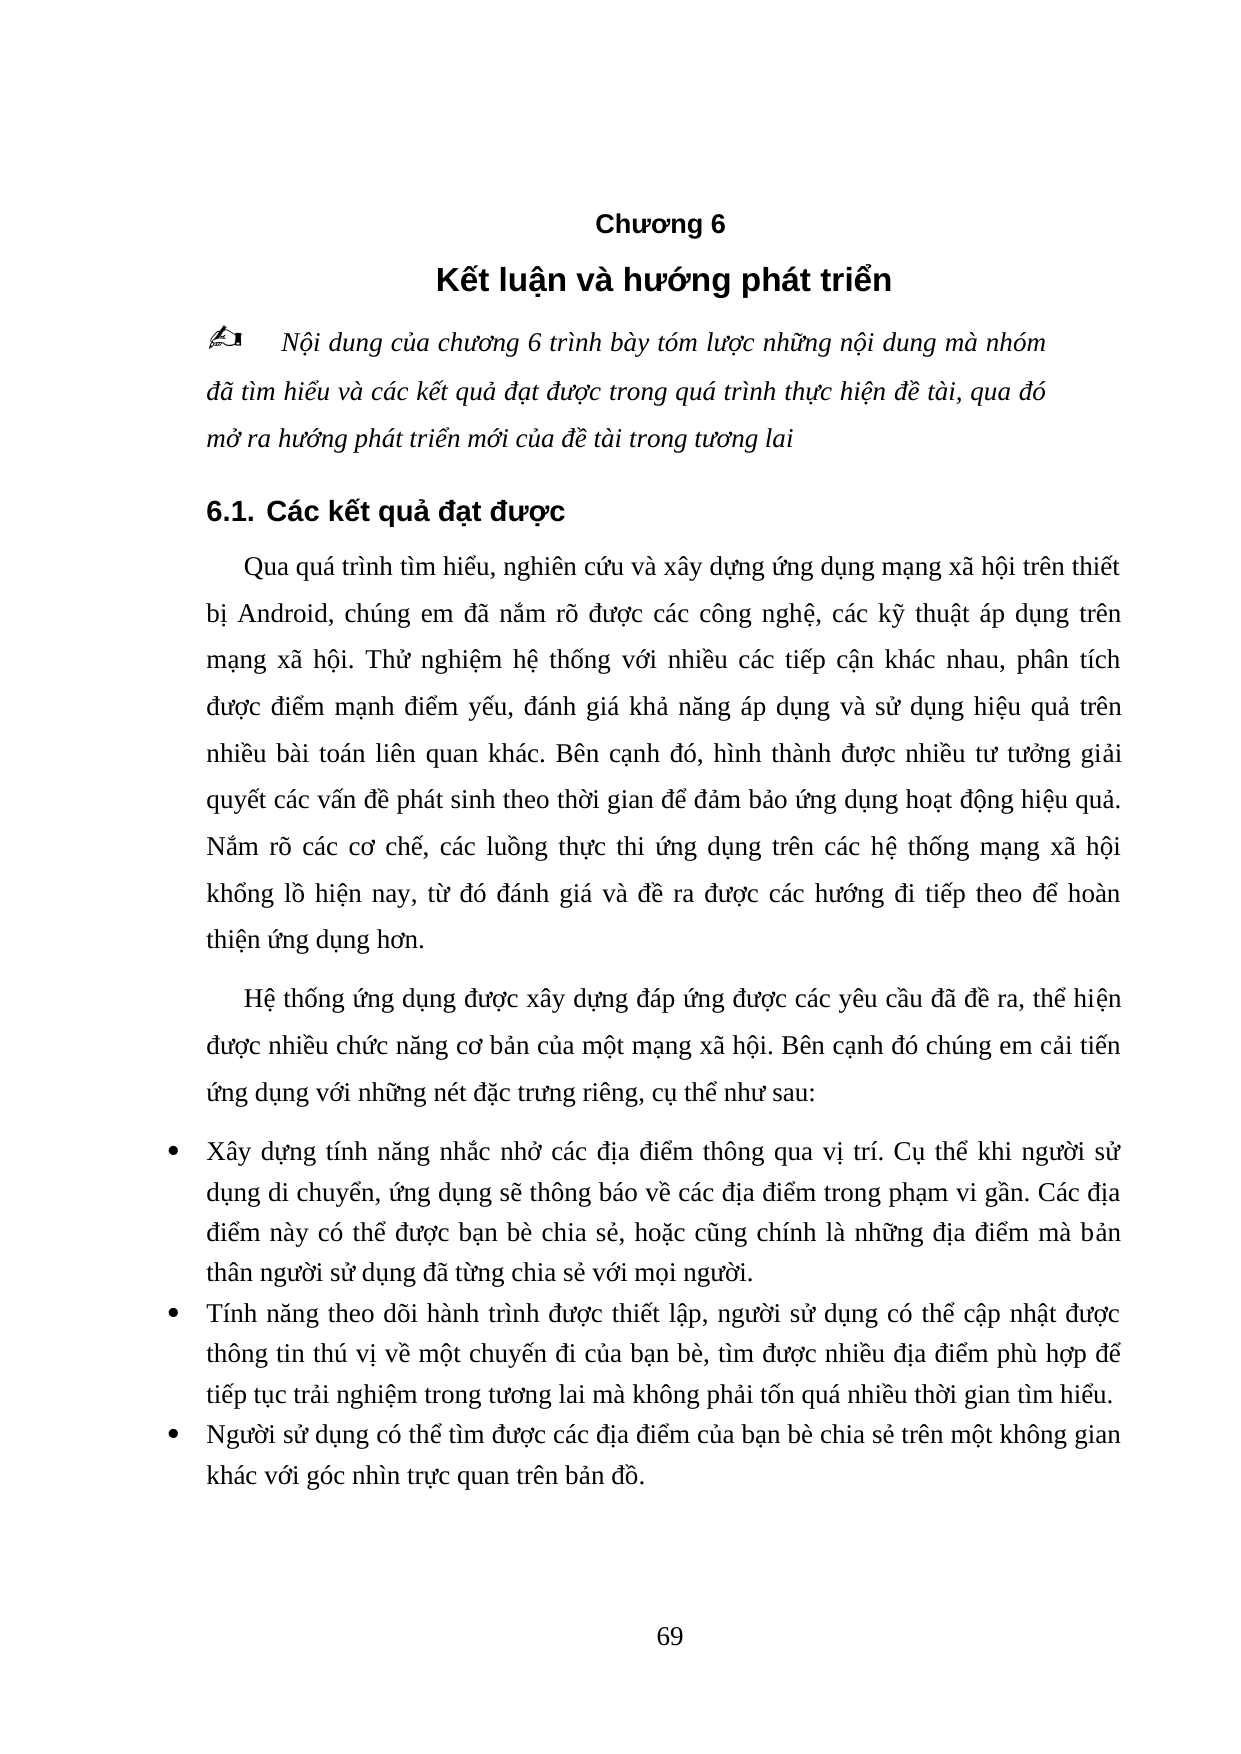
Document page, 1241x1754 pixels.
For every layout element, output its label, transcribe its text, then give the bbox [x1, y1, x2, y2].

text Xây dựng tính năng nhắc nhở các địa điểm thông qua vị trí. Cụ thể khi người sử dụng di chuyển, ứng dụng sẽ thông báo về các địa điểm trong phạm vi gần. Các địa điểm này có thể được bạn bè chia sẻ, hoặc cũng chính là những địa điểm mà bản thân người sử dụng đã từng chia sẻ với mọi người. [169, 1135, 1122, 1288]
subtitle Các kết quả đạt được [206, 493, 1122, 527]
text Qua quá trình tìm hiểu, nghiên cứu và xây dựng ứng dụng mạng xã hội trên thiết bị Android, chúng em đã nắm rõ được các công nghệ, các kỹ thuật áp dụng trên mạng xã hội. Thử nghiệm hệ thống với nhiều các tiếp cận khác nhau, phân tích được điểm mạnh điểm yếu, đánh giá khả năng áp dụng và sử dụng hiệu quả trên nhiều bài toán liên quan khác. Bên cạnh đó, hình thành được nhiều tư tưởng giải quyết các vấn đề phát sinh theo thời gian để đảm bảo ứng dụng hoạt động hiệu quả. Nắm rõ các cơ chế, các luồng thực thi ứng dụng trên các hệ thống mạng xã hội khổng lồ hiện nay, từ đó đánh giá và đề ra được các hướng đi tiếp theo để hoàn thiện ứng dụng hơn. [206, 550, 1122, 954]
text Tính năng theo dõi hành trình được thiết lập, người sử dụng có thể cập nhật được thông tin thú vị về một chuyến đi của bạn bè, tìm được nhiều địa điểm phù hợp để tiếp tục trải nghiệm trong tương lai mà không phải tốn quá nhiều thời gian tìm hiểu. [169, 1297, 1122, 1409]
text Hệ thống ứng dụng được xây dựng đáp ứng được các yêu cầu đã đề ra, thể hiện được nhiều chức năng cơ bản của một mạng xã hội. Bên cạnh đó chúng em cải tiến ứng dụng với những nét đặc trưng riêng, cụ thể như sau: [206, 983, 1122, 1107]
subtitle Kết luận và hướng phát triển [206, 202, 1122, 298]
text Người sử dụng có thể tìm được các địa điểm của bạn bè chia sẻ trên một không gian khác với góc nhìn trực quan trên bản đồ. [169, 1418, 1122, 1490]
text Nội dung của chương 6 trình bày tóm lược những nội dung mà nhóm đã tìm hiểu và các kết quả đạt được trong quá trình thực hiện đề tài, qua đó mở ra hướng phát triển mới của đề tài trong tương lai [206, 324, 1047, 453]
